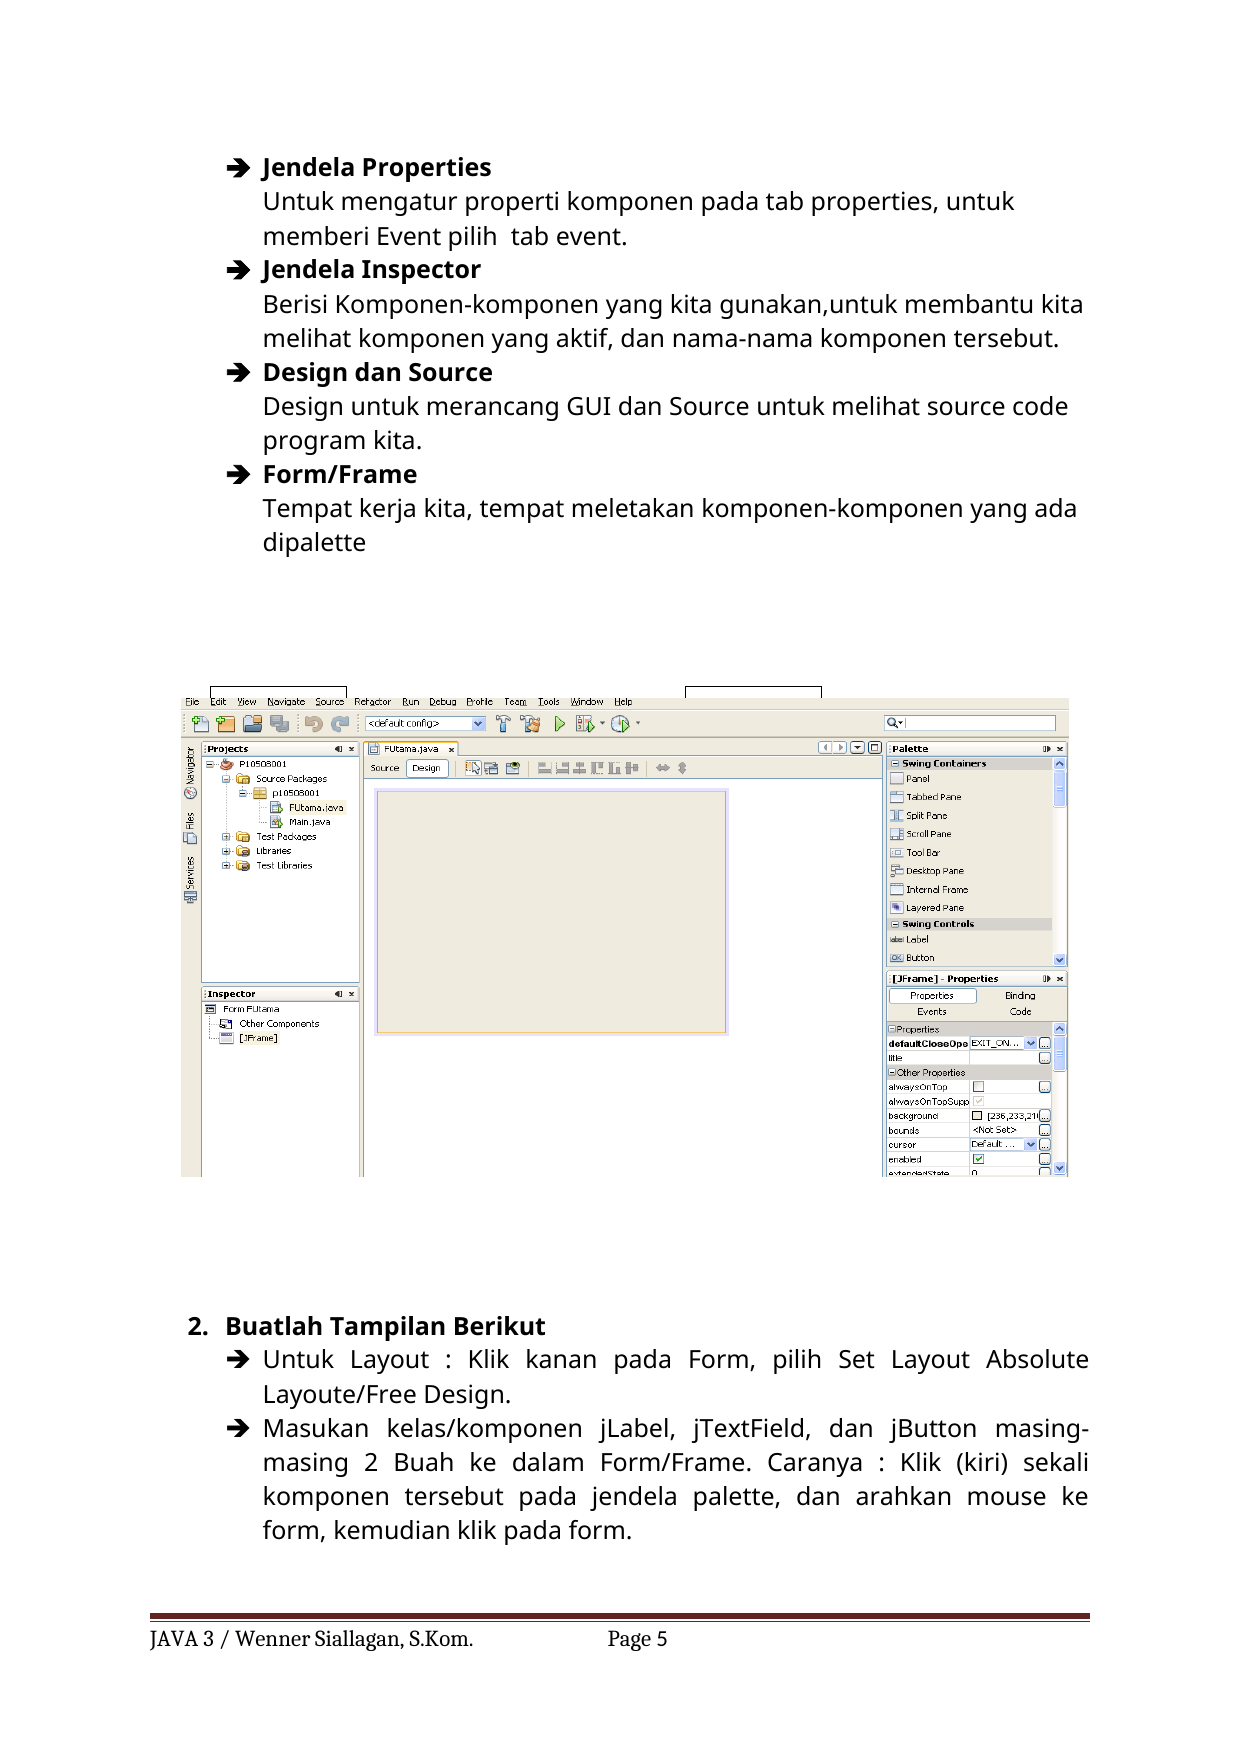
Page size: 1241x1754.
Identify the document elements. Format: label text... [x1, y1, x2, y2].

list Untuk Layout : Klik kanan pada Form, pilih Set Layout Absolute Layoute/Free Design. [225, 1342, 1090, 1410]
list Untuk mengatur properti komponen pada tab properties, untuk memberi Event pilih tab event. [262, 184, 1090, 252]
list Jendela Properties [225, 150, 1090, 184]
picture [181, 698, 1069, 1177]
list Berisi Komponen-komponen yang kita gunakan,untuk membantu kita melihat komponen yang aktif, dan nama-nama komponen tersebut. [262, 286, 1090, 354]
list Jendela Inspector [225, 252, 1090, 286]
list Form/Frame [225, 457, 1090, 491]
list Masukan kelas/komponen jLabel, jTextField, dan jButton masing-masing 2 Buah ke dalam Form/Frame. Caranya : Klik (kiri) sekali komponen tersebut pada jendela palette, dan arahkan mouse ke form, kemudian klik pada form. [225, 1410, 1090, 1547]
list Buatlah Tampilan Berikut [187, 1308, 1090, 1342]
list Tempat kerja kita, tempat meletakan komponen-komponen yang ada dipalette [262, 491, 1090, 559]
list Design dan Source [225, 354, 1090, 388]
list Design untuk merancang GUI dan Source untuk melihat source code program kita. [262, 388, 1090, 457]
